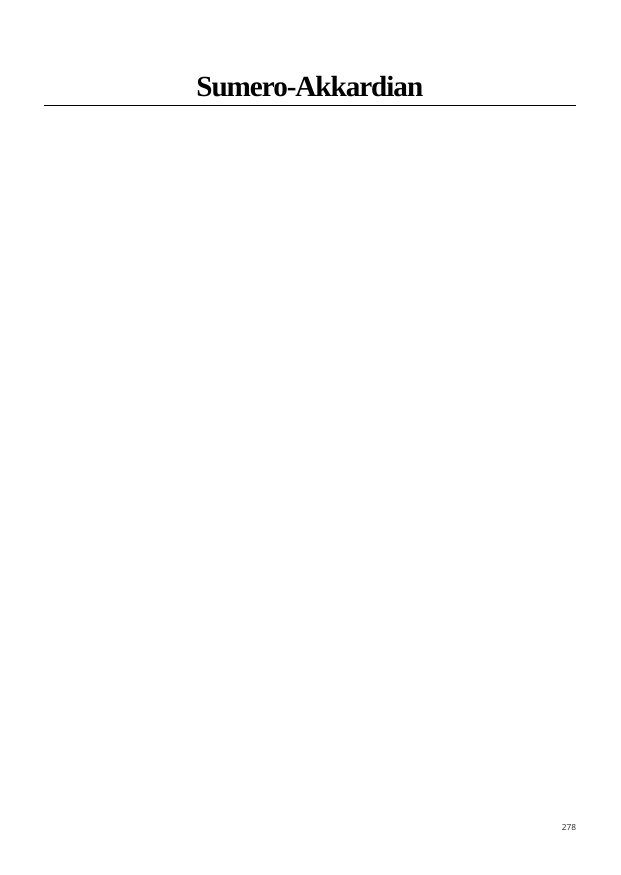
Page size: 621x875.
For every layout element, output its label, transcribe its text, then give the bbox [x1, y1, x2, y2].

subtitle Sumero-Akkardian [44, 69, 576, 105]
